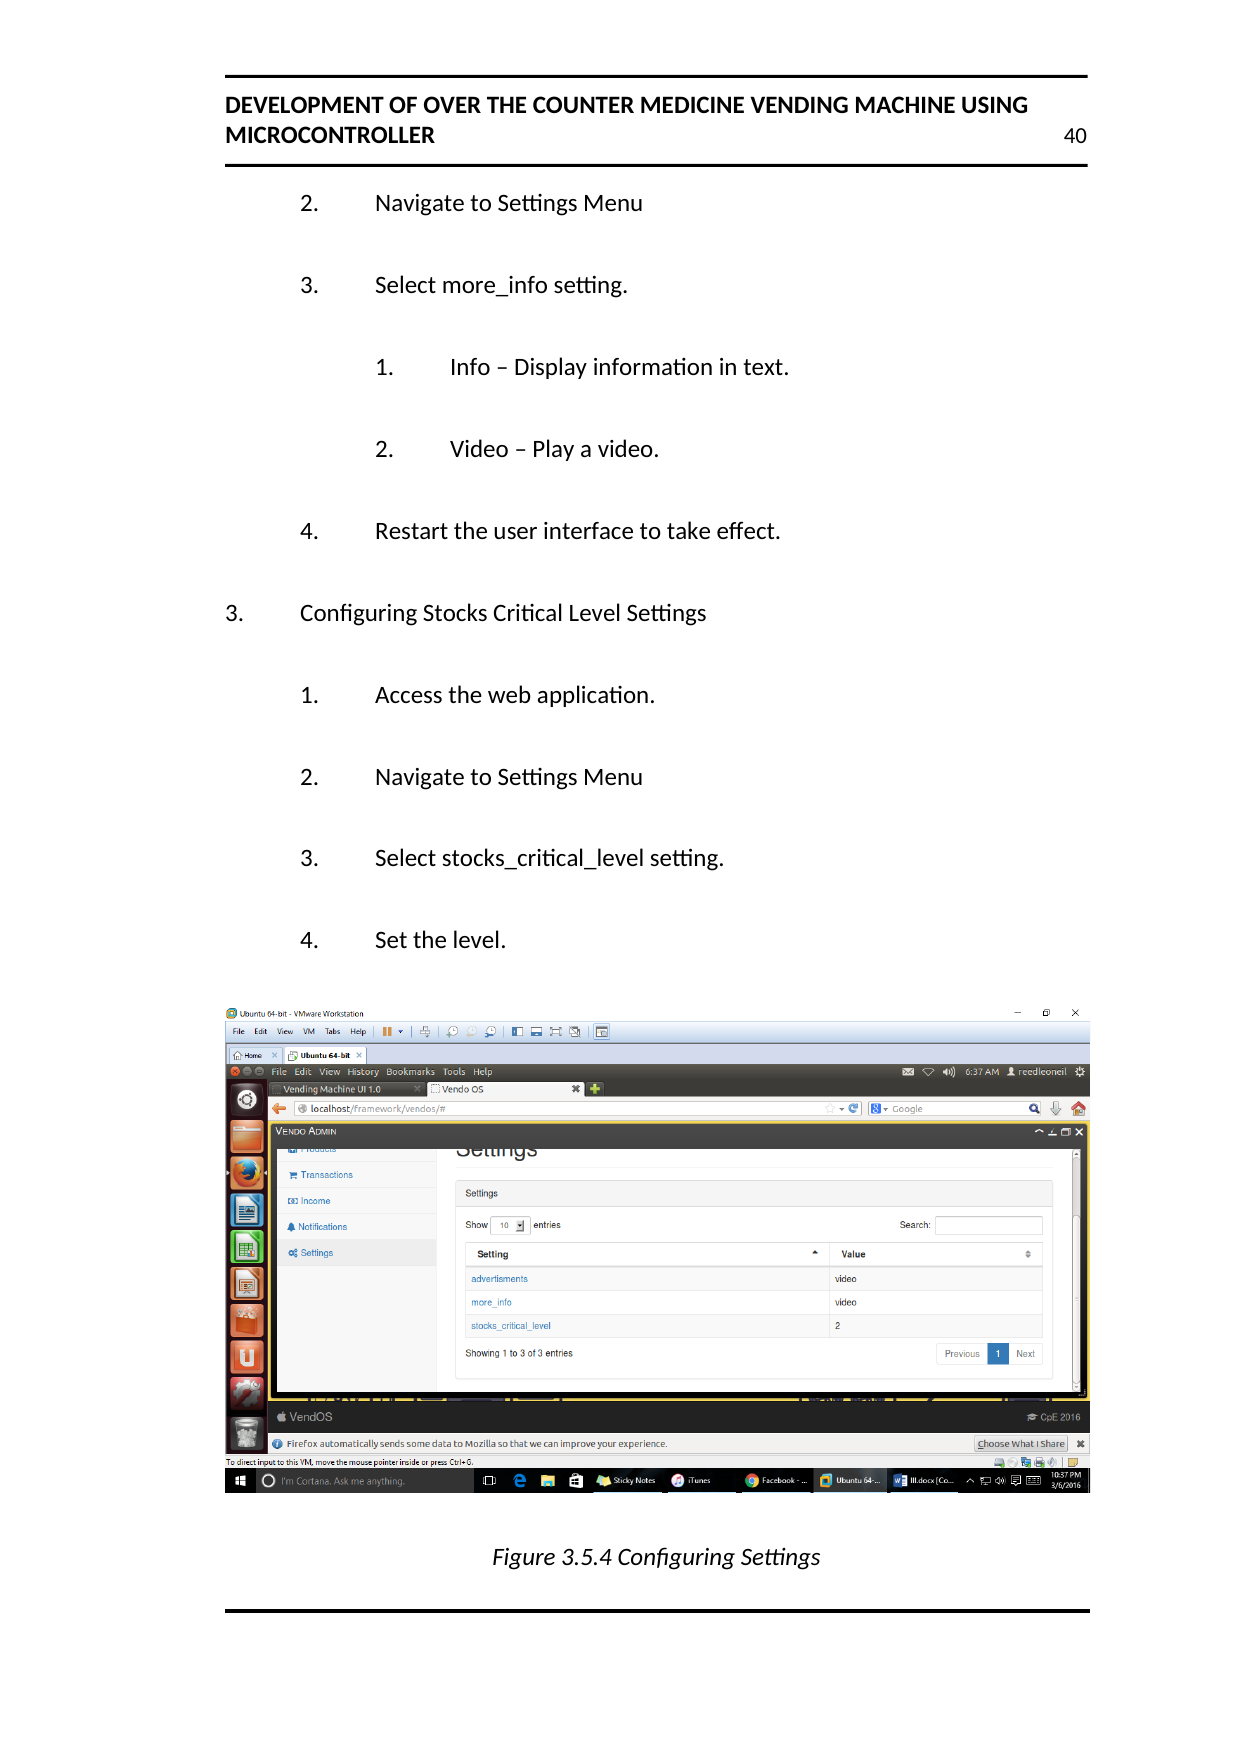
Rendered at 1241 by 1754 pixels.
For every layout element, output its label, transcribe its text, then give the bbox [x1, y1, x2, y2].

list Access the web application. [300, 679, 1090, 709]
list Set the level. [300, 924, 1090, 955]
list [300, 515, 1090, 546]
list Video – Play a video. [375, 433, 1090, 464]
list Configuring Stocks Critical Level Settings [225, 597, 1090, 627]
picture [225, 1006, 1091, 1493]
list Select more_info setting. [300, 269, 1090, 300]
text Figure 3.5.4 Configuring Settings [225, 1542, 1090, 1572]
list Select stocks_critical_level setting. [300, 842, 1090, 873]
list Navigate to Settings Menu [300, 761, 1090, 791]
list Navigate to Settings Menu [300, 187, 1090, 218]
list Info – Display information in text. [375, 351, 1090, 382]
